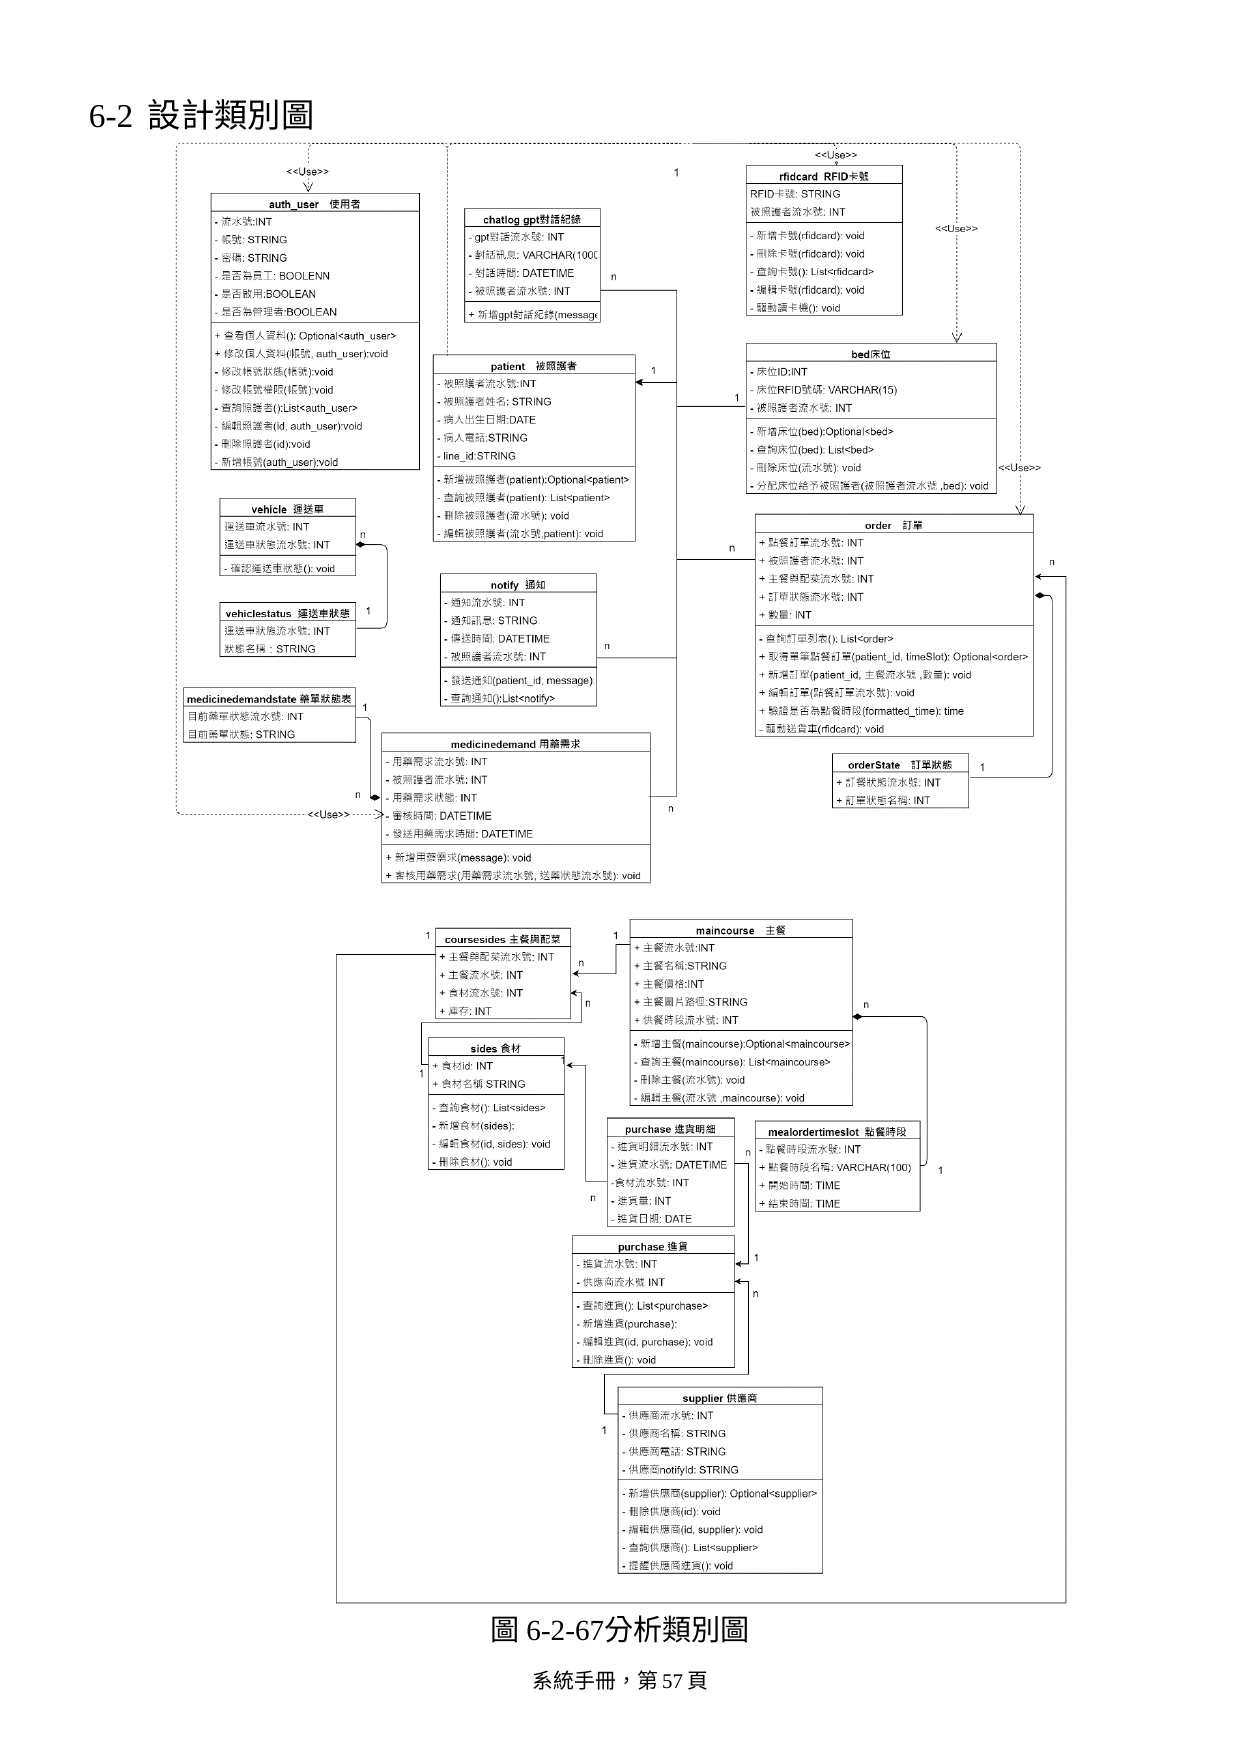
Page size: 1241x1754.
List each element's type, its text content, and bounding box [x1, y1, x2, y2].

picture [171, 137, 1069, 1607]
subtitle 設計類別圖 [89, 89, 1152, 137]
